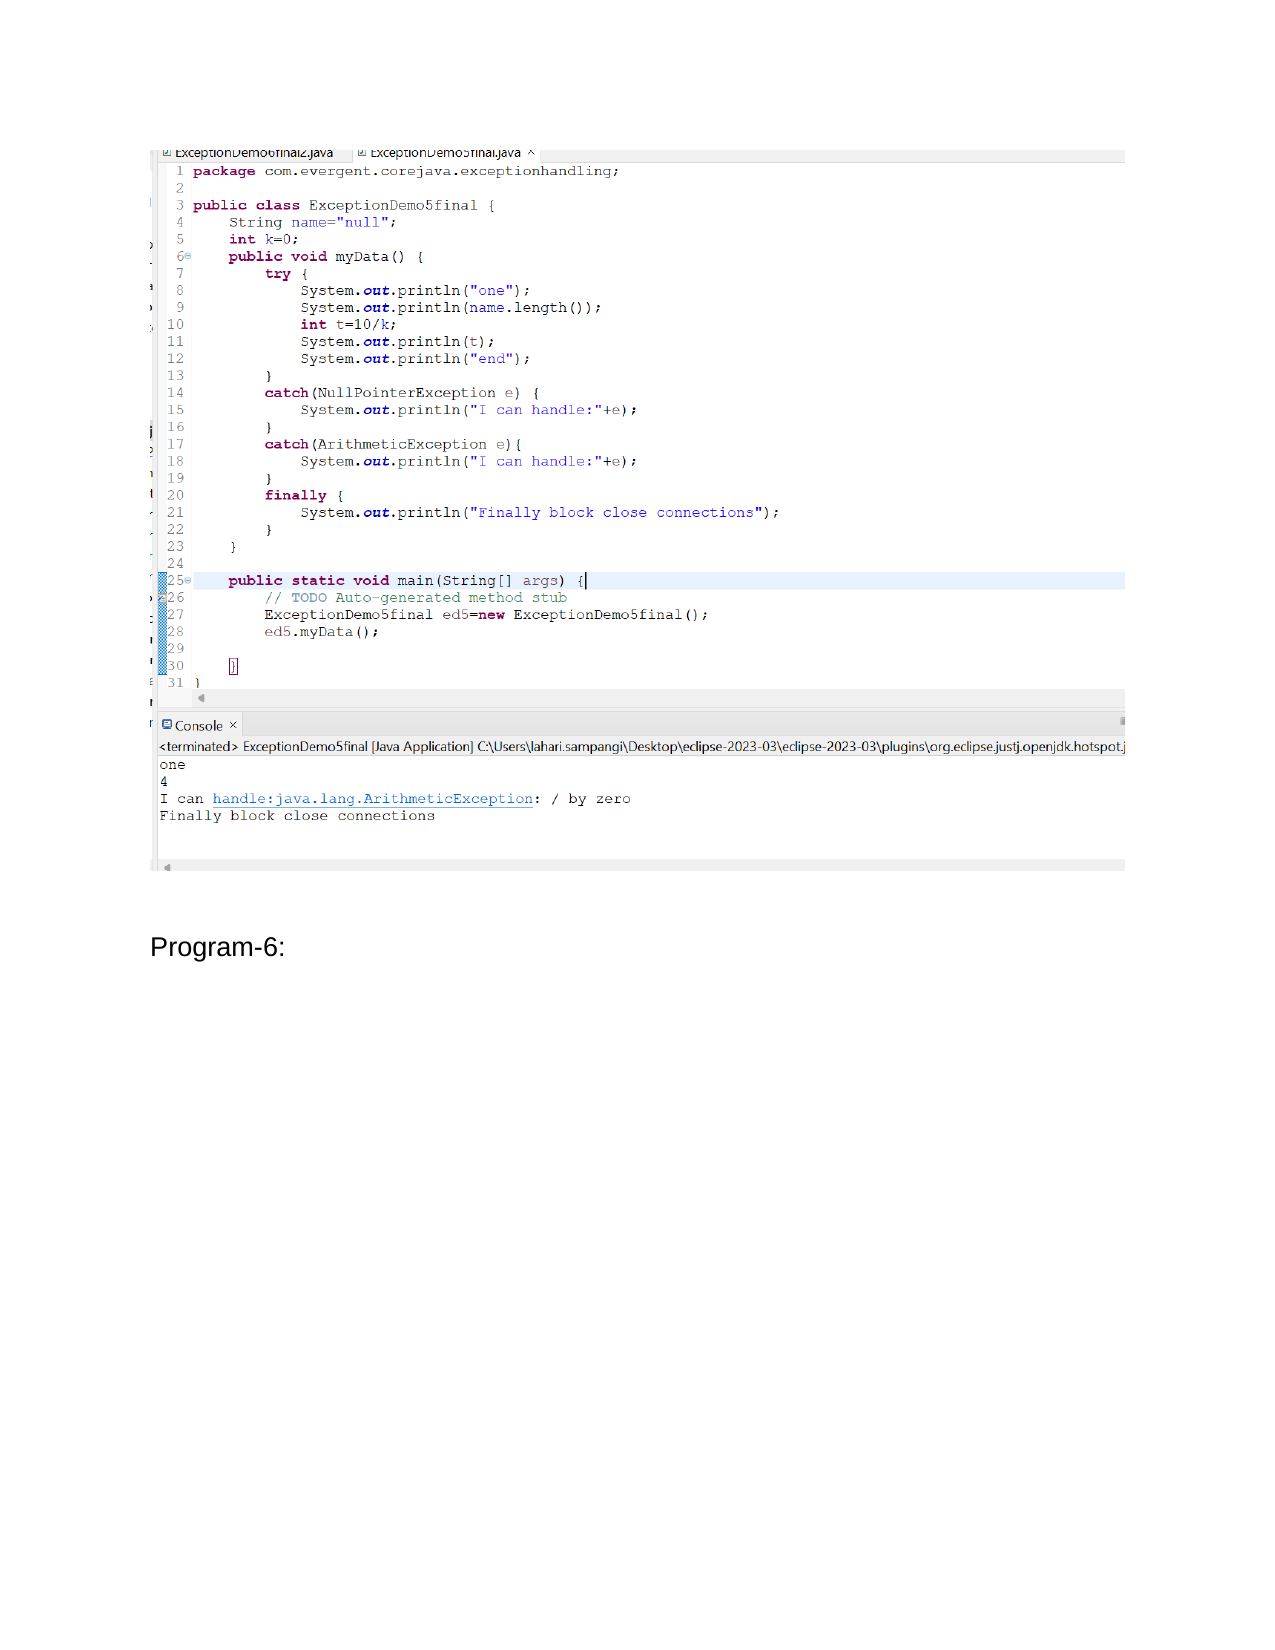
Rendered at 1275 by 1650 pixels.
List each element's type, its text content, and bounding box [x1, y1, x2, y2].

picture [150, 150, 1125, 871]
text Program-6: [150, 931, 1125, 962]
